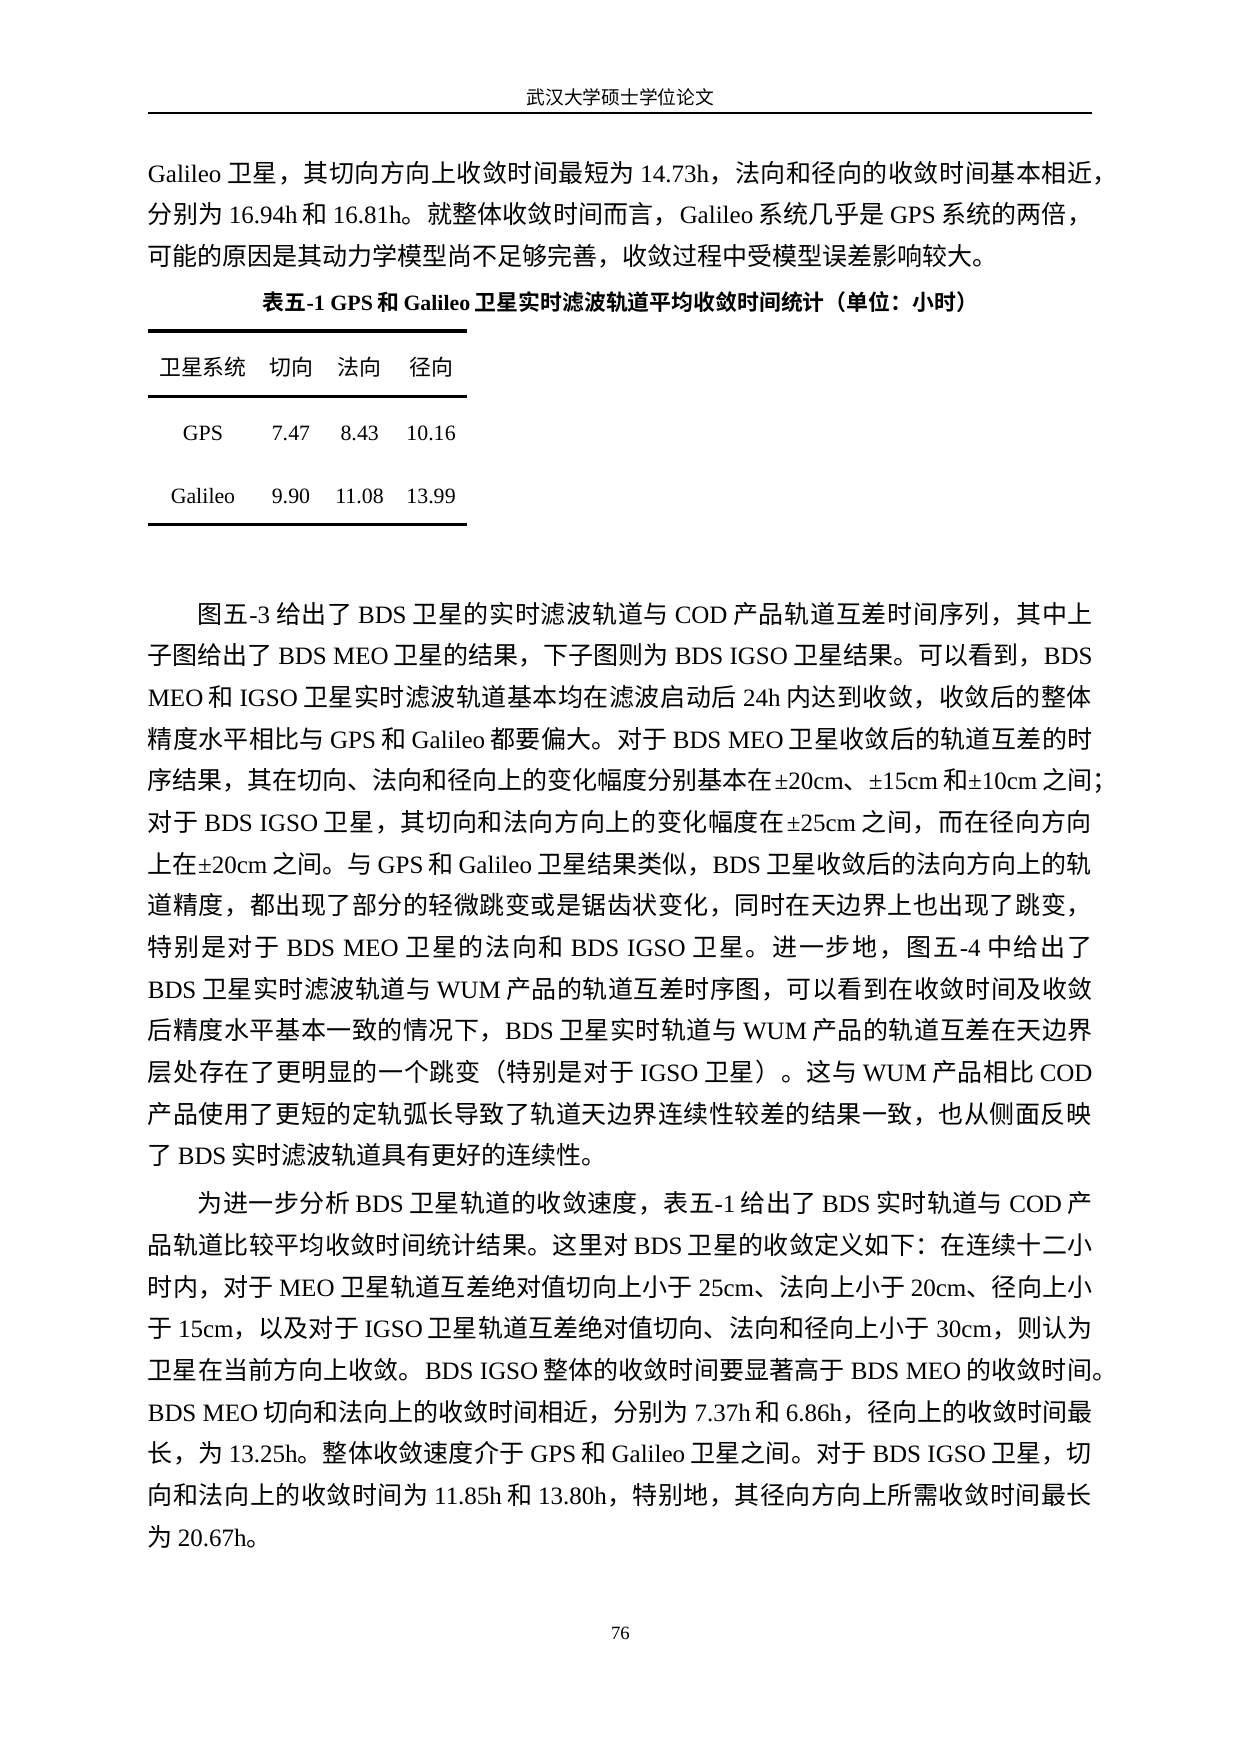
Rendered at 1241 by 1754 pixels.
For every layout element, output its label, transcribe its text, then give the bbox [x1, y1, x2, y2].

table_cell 10.16 [395, 398, 467, 461]
table_cell GPS [148, 398, 258, 461]
text 为进一步分析BDS卫星轨道的收敛速度，表5-5给出了BDS实时轨道与 COD产品轨道比较平均收敛时间统计结果。这里对BDS卫星的收敛定义如下：在连续十二小时内，对于MEO卫星轨道互差绝对值切向上小于25cm、法向上小于20cm、径向上小于15cm，以及对于IGSO卫星轨道互差绝对值切向、法向和径向上小于30cm，则认为卫星在当前方向上收敛。BDS IGSO整体的收敛时间要显著高于BDS MEO的收敛时间。BDS MEO切向和法向上的收敛时间相近，分别为7.37h和6.86h，径向上的收敛时间最长，为13.25h。整体收敛速度介于GPS和Galileo卫星之间。对于BDS IGSO卫星，切向和法向上的收敛时间为11.85h和13.80h，特别地，其径向方向上所需收敛时间最长为20.67h。 [148, 1178, 1092, 1553]
table_cell 11.08 [324, 461, 395, 523]
table_cell 9.90 [258, 461, 324, 523]
table_cell 13.99 [395, 461, 467, 523]
table_cell 8.43 [324, 398, 395, 461]
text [148, 148, 1092, 273]
table_header 径向 [395, 333, 467, 395]
text GPS和Galileo卫星实时滤波轨道平均收敛时间统计（单位：小时） [148, 285, 1092, 317]
table_cell Galileo [148, 461, 258, 523]
table_header 卫星系统 [148, 333, 258, 395]
table_cell 7.47 [258, 398, 324, 461]
table_header 法向 [324, 333, 395, 395]
text 图5-8给出了BDS卫星的实时滤波轨道与COD产品轨道互差时间序列，其中上子图给出了BDS MEO卫星的结果，下子图则为BDS IGSO卫星结果。可以看到，BDS MEO和IGSO卫星实时滤波轨道基本均在滤波启动后24h内达到收敛，收敛后的整体精度水平相比与GPS和Galileo都要偏大。对于BDS MEO卫星收敛后的轨道互差的时序结果，其在切向、法向和径向上的变化幅度分别基本在±20cm、±15cm和±10cm之间；对于BDS IGSO卫星，其切向和法向方向上的变化幅度在±25cm之间，而在径向方向上在±20cm之间。与GPS和Galileo卫星结果类似，BDS卫星收敛后的法向方向上的轨道精度，都出现了部分的轻微跳变或是锯齿状变化，同时在天边界上也出现了跳变，特别是对于BDS MEO卫星的法向和BDS IGSO卫星。进一步地，图5-9中给出了 BDS卫星实时滤波轨道与WUM产品的轨道互差时序图，可以看到在收敛时间及收敛后精度水平基本一致的情况下，BDS卫星实时轨道与WUM产品的轨道互差在天边界层处存在了更明显的一个跳变（特别是对于IGSO卫星）。这与WUM产品相比COD产品使用了更短的定轨弧长导致了轨道天边界连续性较差的结果一致，也从侧面反映了BDS实时滤波轨道具有更好的连续性。 [148, 589, 1092, 1172]
table_header 切向 [258, 333, 324, 395]
